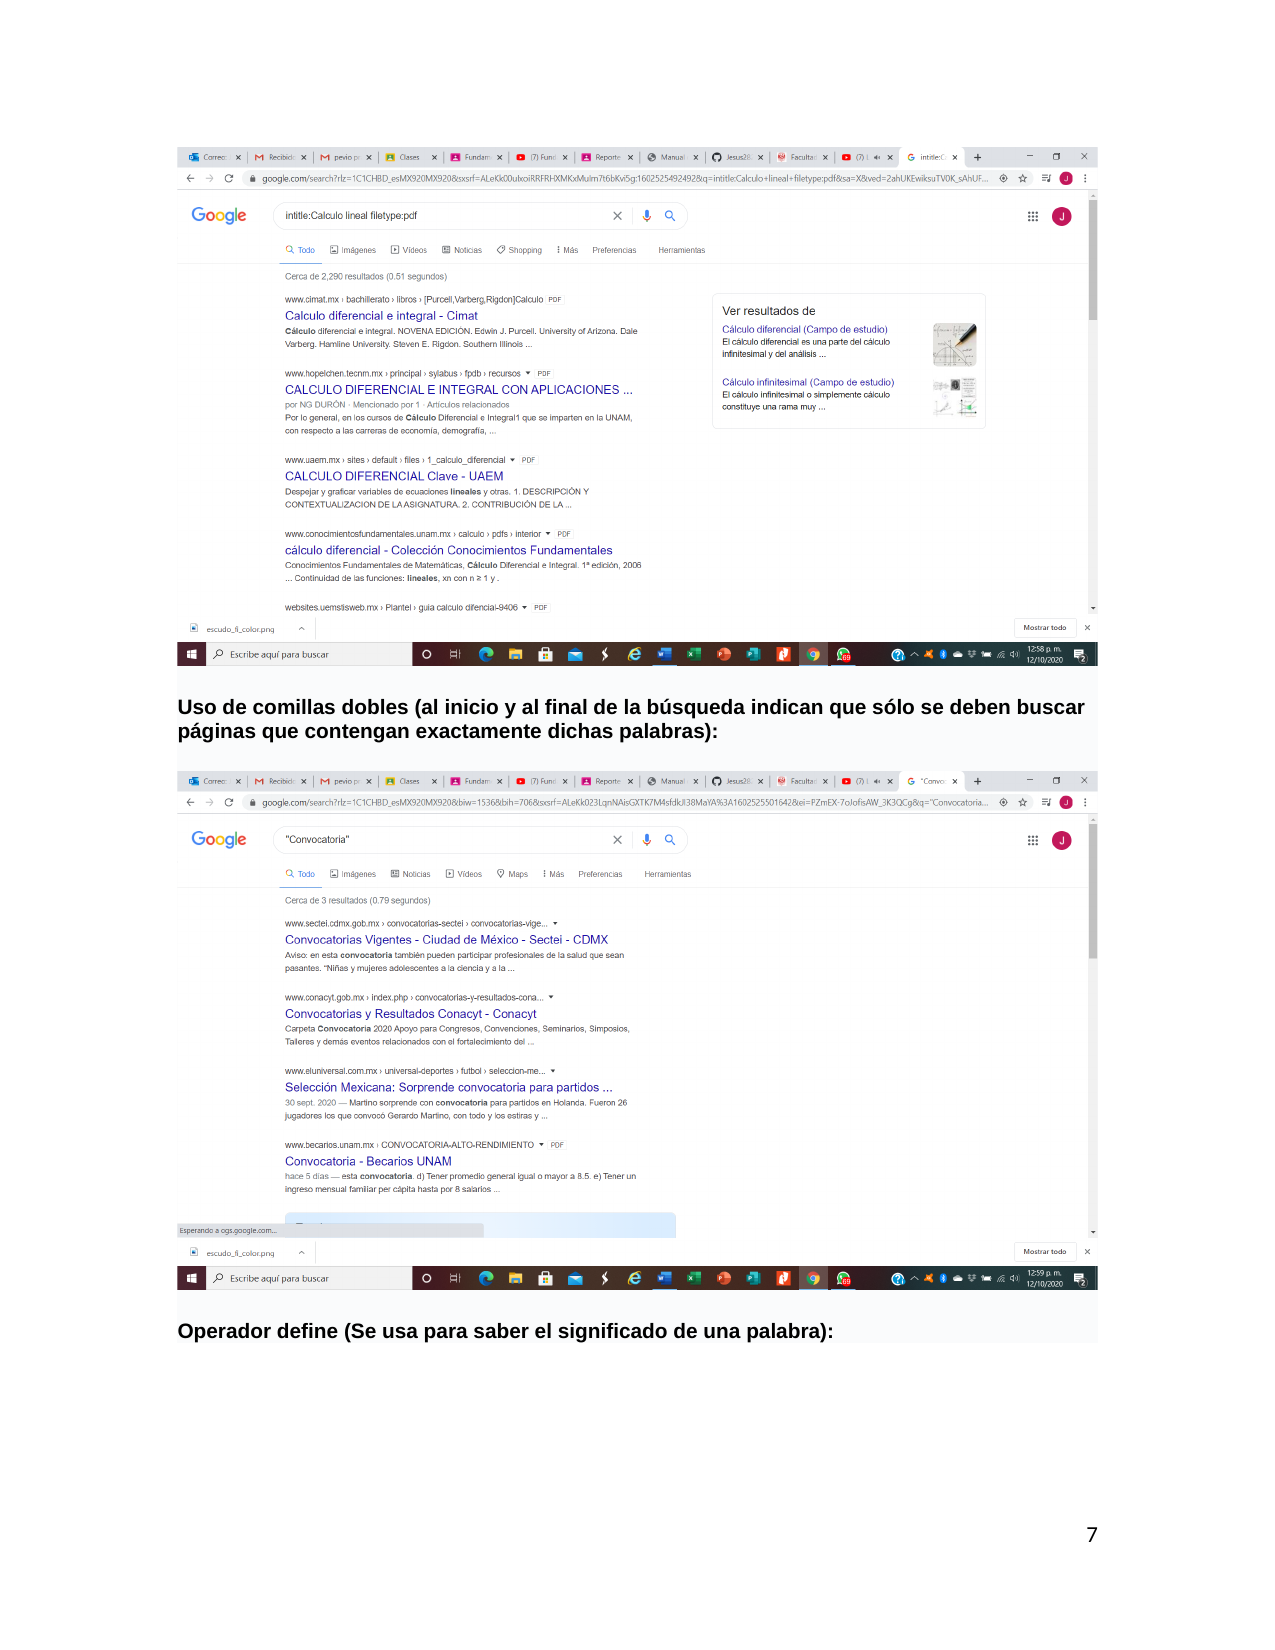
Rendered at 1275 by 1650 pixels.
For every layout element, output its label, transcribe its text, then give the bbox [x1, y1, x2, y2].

picture [177, 147, 1098, 666]
picture [177, 771, 1098, 1290]
subtitle Uso de comillas dobles (al inicio y al final de la búsqueda indican que sólo se deben buscar páginas que contengan exactamente dichas palabras): [177, 694, 1098, 742]
subtitle Operador define (Se usa para saber el significado de una palabra): [177, 1319, 1098, 1343]
